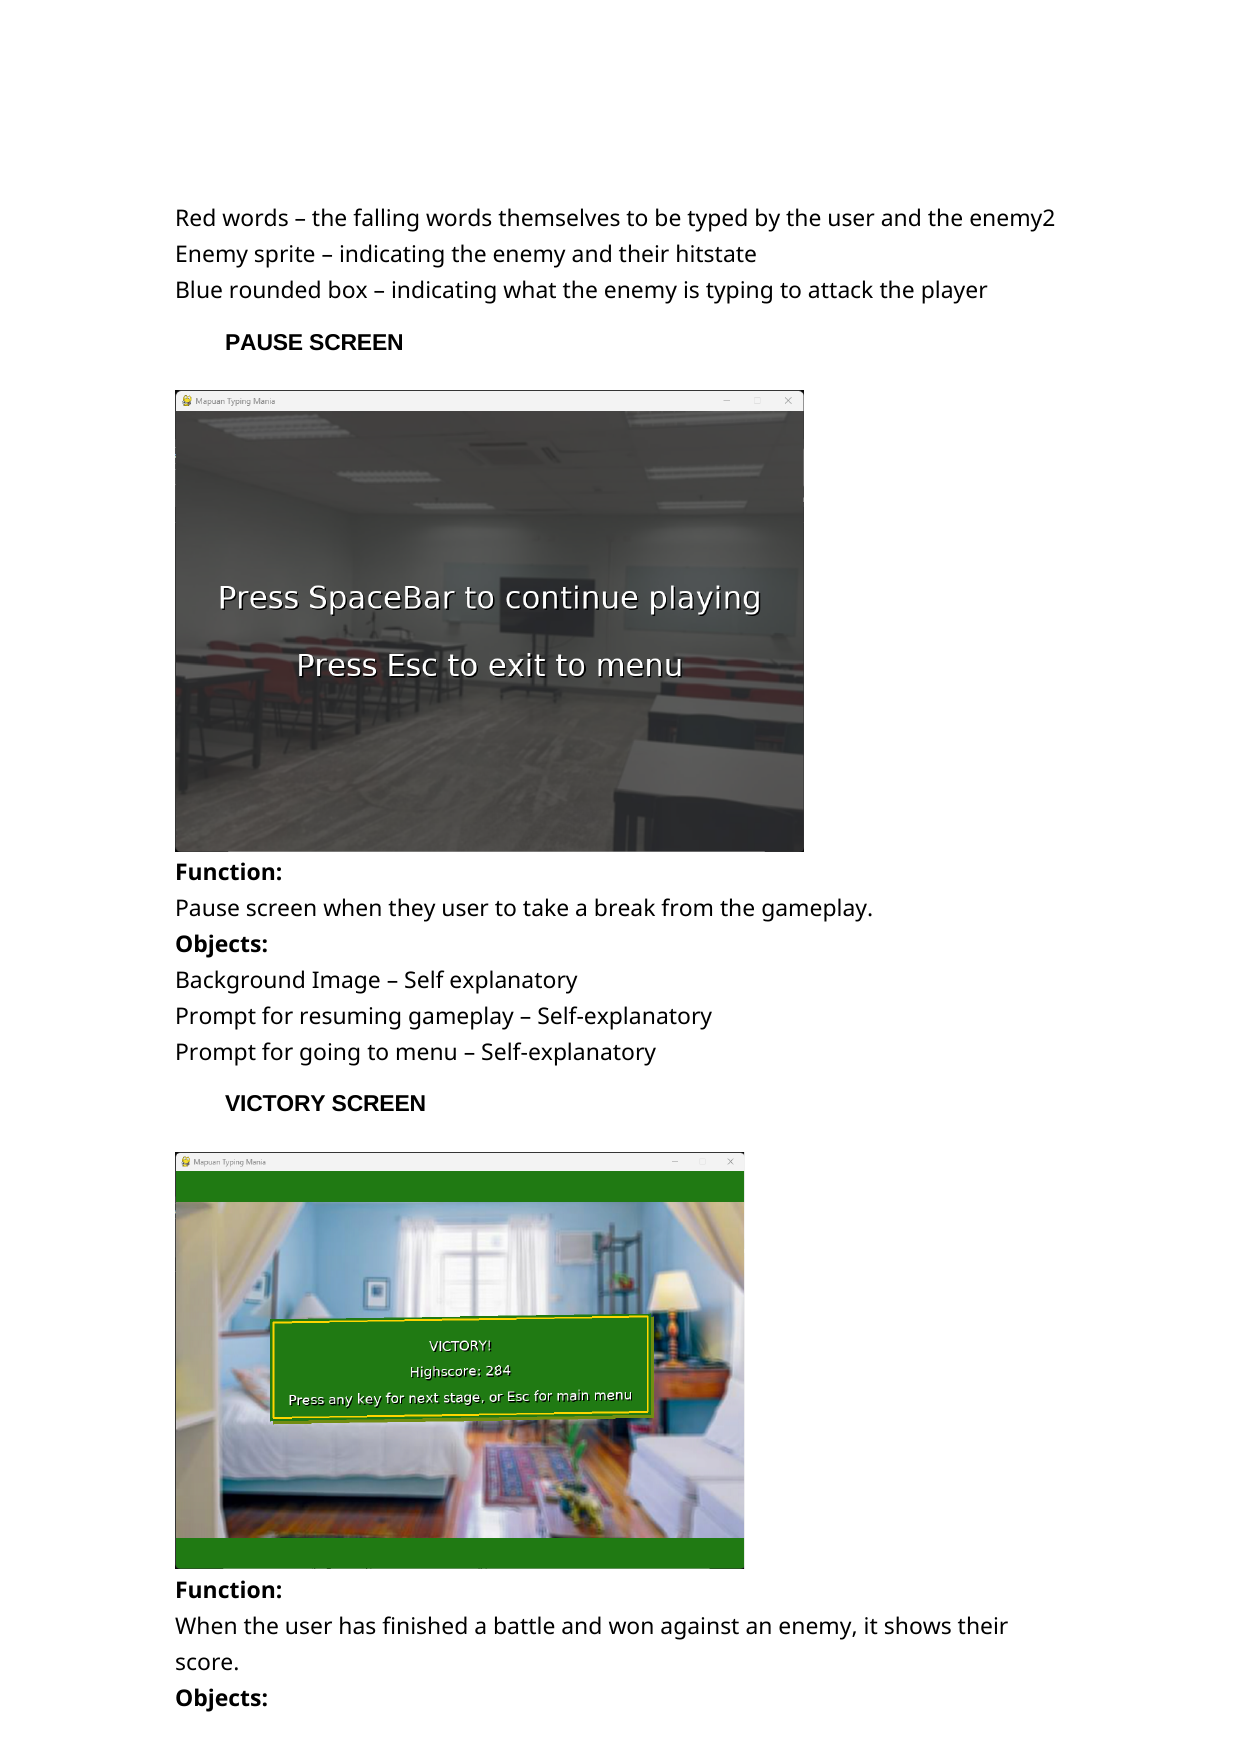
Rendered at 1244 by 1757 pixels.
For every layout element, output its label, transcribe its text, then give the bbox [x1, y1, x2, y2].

text Pause screen when they user to take a break from the gameplay. [175, 892, 1069, 923]
subtitle PAUSE SCREEN [225, 328, 1069, 355]
text Red words – the falling words themselves to be typed by the user and the enemy2 [175, 202, 1069, 233]
text Objects: [175, 1681, 1069, 1713]
text Objects: [175, 928, 1069, 959]
subtitle VICTORY SCREEN [225, 1090, 1069, 1116]
text Enemy sprite – indicating the enemy and their hitstate [175, 238, 1069, 269]
text When the user has finished a battle and won against an enemy, it shows their score. [175, 1609, 1069, 1677]
text Function: [175, 856, 1069, 887]
text Prompt for resuming gameplay – Self-explanatory [175, 999, 1069, 1031]
text Function: [175, 1574, 1069, 1605]
text Prompt for going to menu – Self-explanatory [175, 1036, 1069, 1067]
picture [175, 1152, 745, 1569]
text Blue rounded box – indicating what the enemy is typing to attack the player [175, 274, 1069, 305]
picture [175, 390, 804, 852]
text Background Image – Self explanatory [175, 964, 1069, 995]
